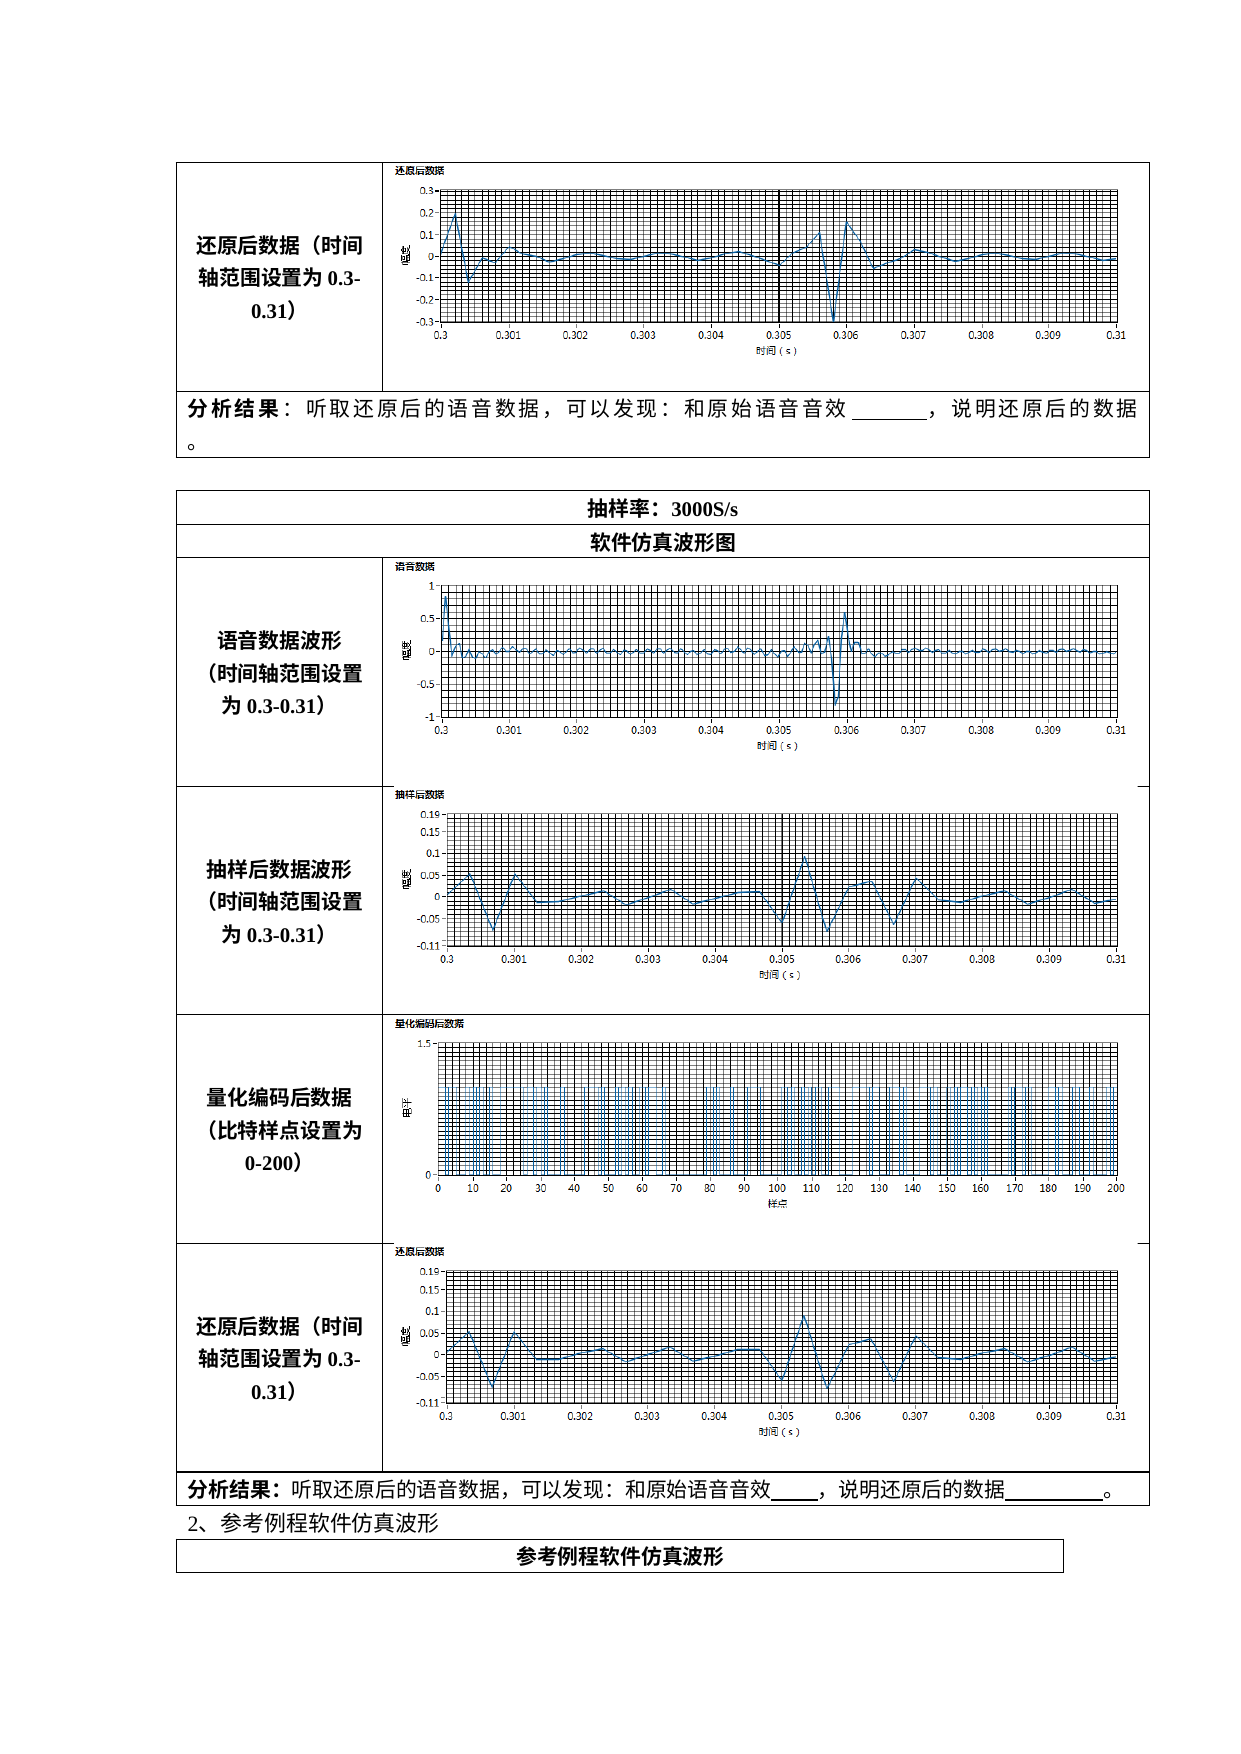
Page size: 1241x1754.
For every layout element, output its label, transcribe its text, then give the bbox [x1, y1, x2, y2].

picture [394, 1243, 1138, 1448]
table_header 抽样率：3000S/s [177, 491, 1149, 524]
table_cell 软件仿真波形图 [177, 525, 1149, 557]
table_cell [383, 1015, 1149, 1243]
picture [394, 163, 1138, 367]
table_cell [383, 1244, 1149, 1471]
table_cell 分析结果：听取还原后的语音数据，可以发现：和原始语音音效 ，说明还原后的数据 。 [177, 392, 1149, 457]
picture [394, 786, 1138, 991]
table_cell 分析结果：听取还原后的语音数据，可以发现：和原始语音音效 ，说明还原后的数据 。 [177, 1473, 1149, 1505]
picture [394, 1015, 1138, 1220]
table_cell 语音数据波形 （时间轴范围设置为0.3-0.31） [177, 558, 382, 786]
table_cell [383, 163, 1149, 391]
table_cell [383, 787, 1149, 1014]
table_header 参考例程软件仿真波形 [177, 1540, 1063, 1572]
picture [394, 558, 1138, 762]
table_cell [383, 558, 1149, 786]
table_cell 还原后数据（时间轴范围设置为0.3-0.31） [177, 163, 382, 391]
text 2、参考例程软件仿真波形 [187, 1506, 1053, 1538]
table_cell 抽样后数据波形 （时间轴范围设置为0.3-0.31） [177, 787, 382, 1014]
table_cell 还原后数据（时间轴范围设置为0.3-0.31） [177, 1244, 382, 1471]
table_cell 量化编码后数据（比特样点设置为0-200） [177, 1015, 382, 1243]
